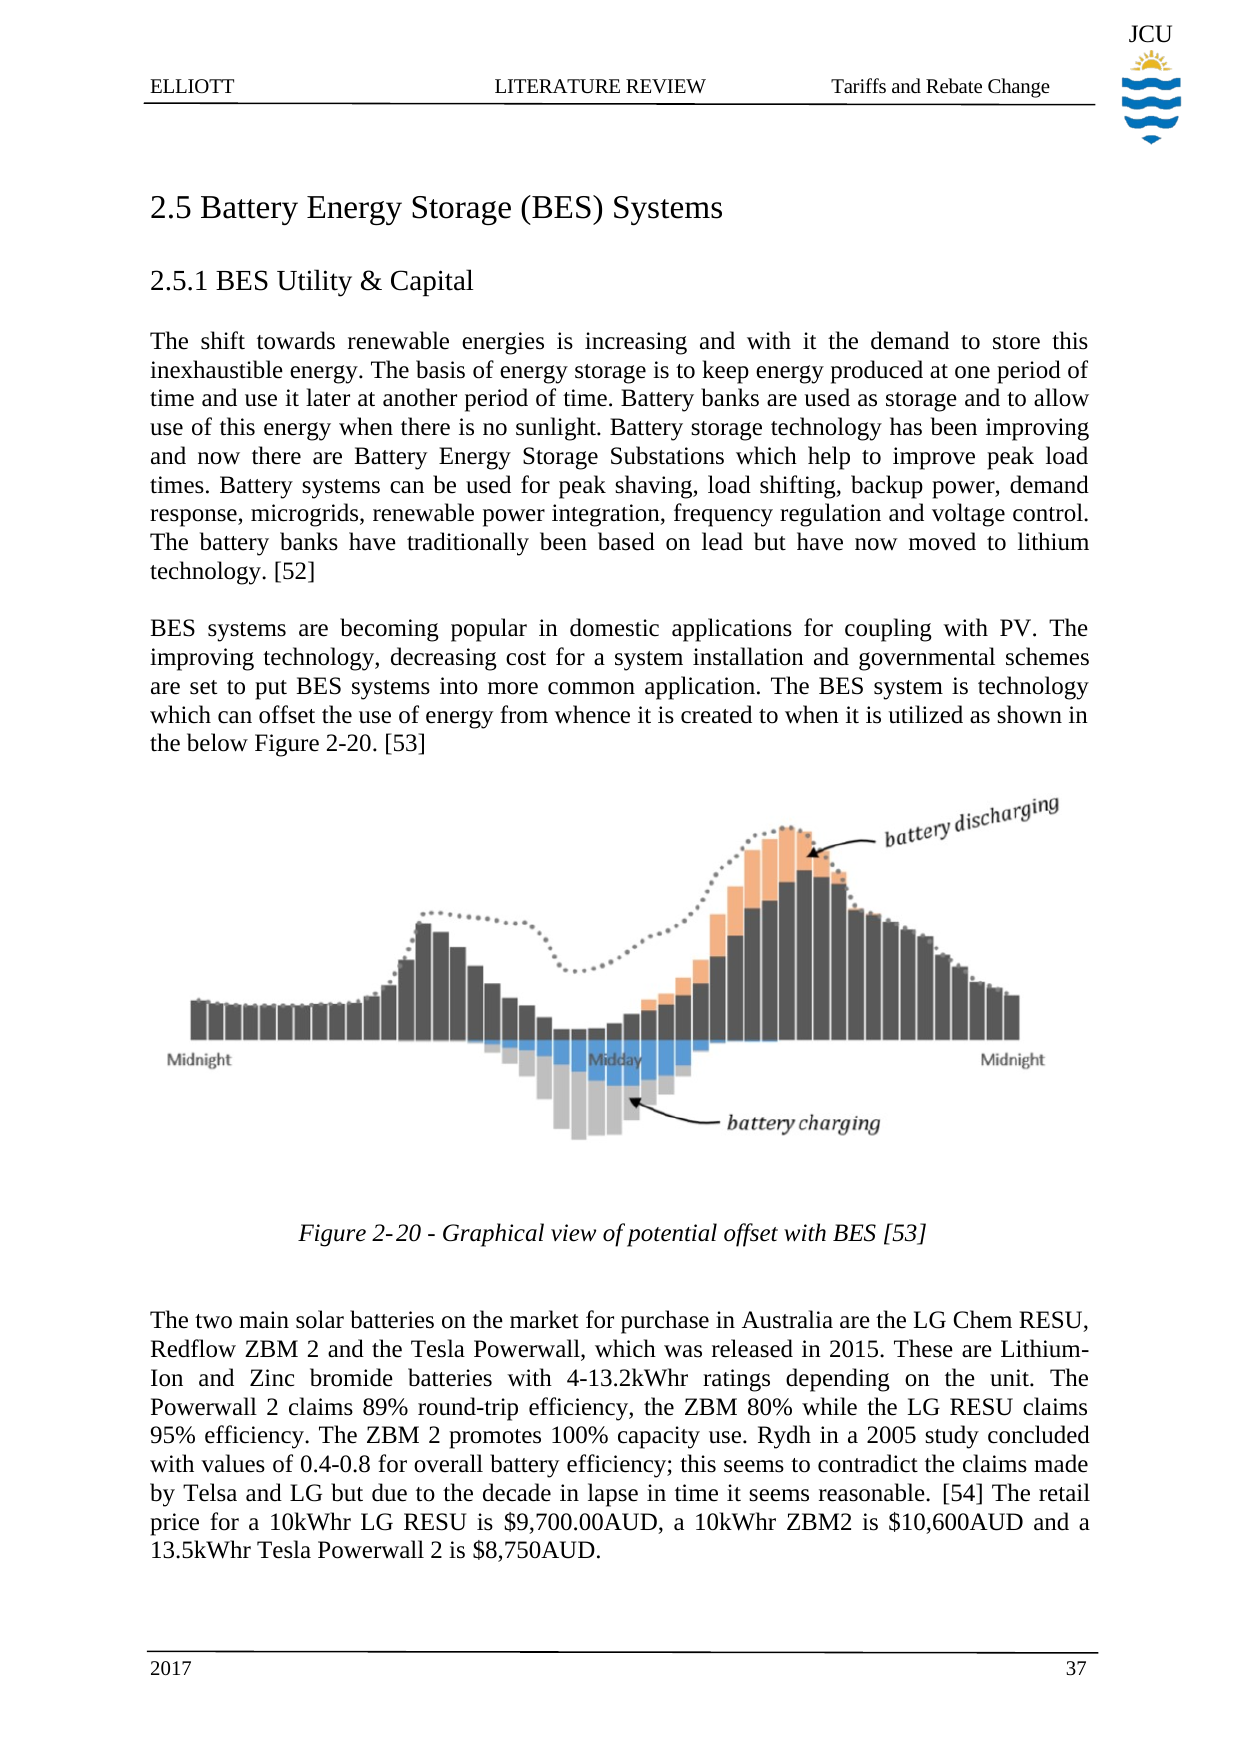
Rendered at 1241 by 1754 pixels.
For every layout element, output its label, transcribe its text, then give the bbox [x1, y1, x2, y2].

subtitle Battery Energy Storage (BES) Systems [150, 187, 1090, 226]
text The two main solar batteries on the market for purchase in Australia are the LG Chem RESU, Redflow ZBM 2 and the Tesla Powerwall, which was released in 2015. These are Lithium-Ion and Zinc bromide batteries with 4-13.2kWhr ratings depending on the unit. The Powerwall 2 claims 89% round-trip efficiency, the ZBM 80% while the LG RESU claims 95% efficiency. The ZBM 2 promotes 100% capacity use. Rydh in a 2005 study concluded with values of 0.4-0.8 for overall battery efficiency; this seems to contradict the claims made by Telsa and LG but due to the decade in lapse in time it seems reasonable. [54] The retail price for a 10kWhr LG RESU is $9,700.00AUD, a 10kWhr ZBM2 is $10,600AUD and a 13.5kWhr Tesla Powerwall 2 is $8,750AUD. [150, 1306, 1090, 1564]
picture [143, 788, 1084, 1154]
subtitle BES Utility & Capital [150, 263, 1090, 297]
text BES systems are becoming popular in domestic applications for coupling with PV. The improving technology, decreasing cost for a system installation and governmental schemes are set to put BES systems into more common application. The BES system is technology which can offset the use of energy from whence it is created to when it is utilized as shown in the below Figure 2-19. [53] [150, 613, 1090, 757]
text The shift towards renewable energies is increasing and with it the demand to store this inexhaustible energy. The basis of energy storage is to keep energy produced at one period of time and use it later at another period of time. Battery banks are used as storage and to allow use of this energy when there is no sunlight. Battery storage technology has been improving and now there are Battery Energy Storage Substations which help to improve peak load times. Battery systems can be used for peak shaving, load shifting, backup power, demand response, microgrids, renewable power integration, frequency regulation and voltage control. The battery banks have traditionally been based on lead but have now moved to lithium technology. [52] [150, 326, 1090, 585]
picture [1117, 51, 1187, 150]
